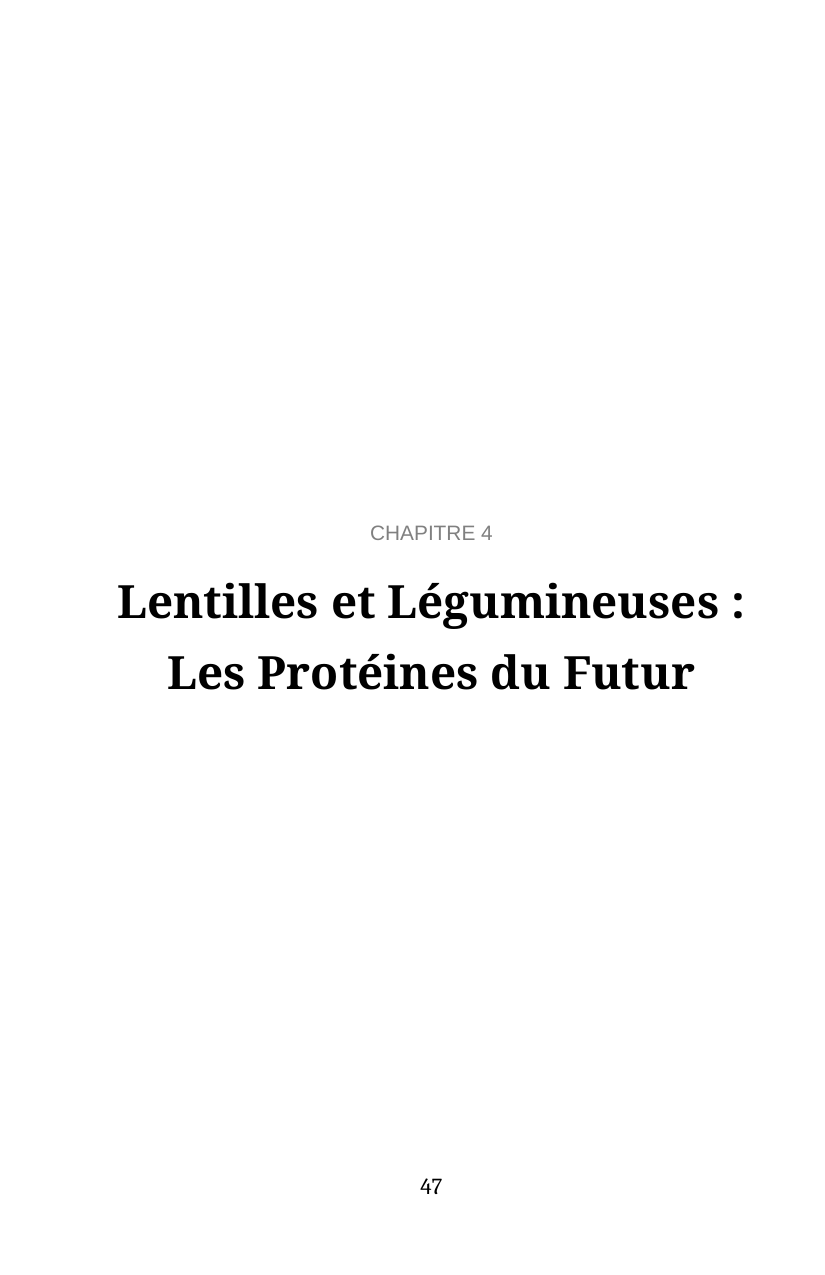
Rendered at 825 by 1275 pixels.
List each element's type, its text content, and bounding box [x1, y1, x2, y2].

text CHAPITRE 4 [112, 521, 750, 545]
text Lentilles et Légumineuses : Les Protéines du Futur [112, 569, 750, 703]
